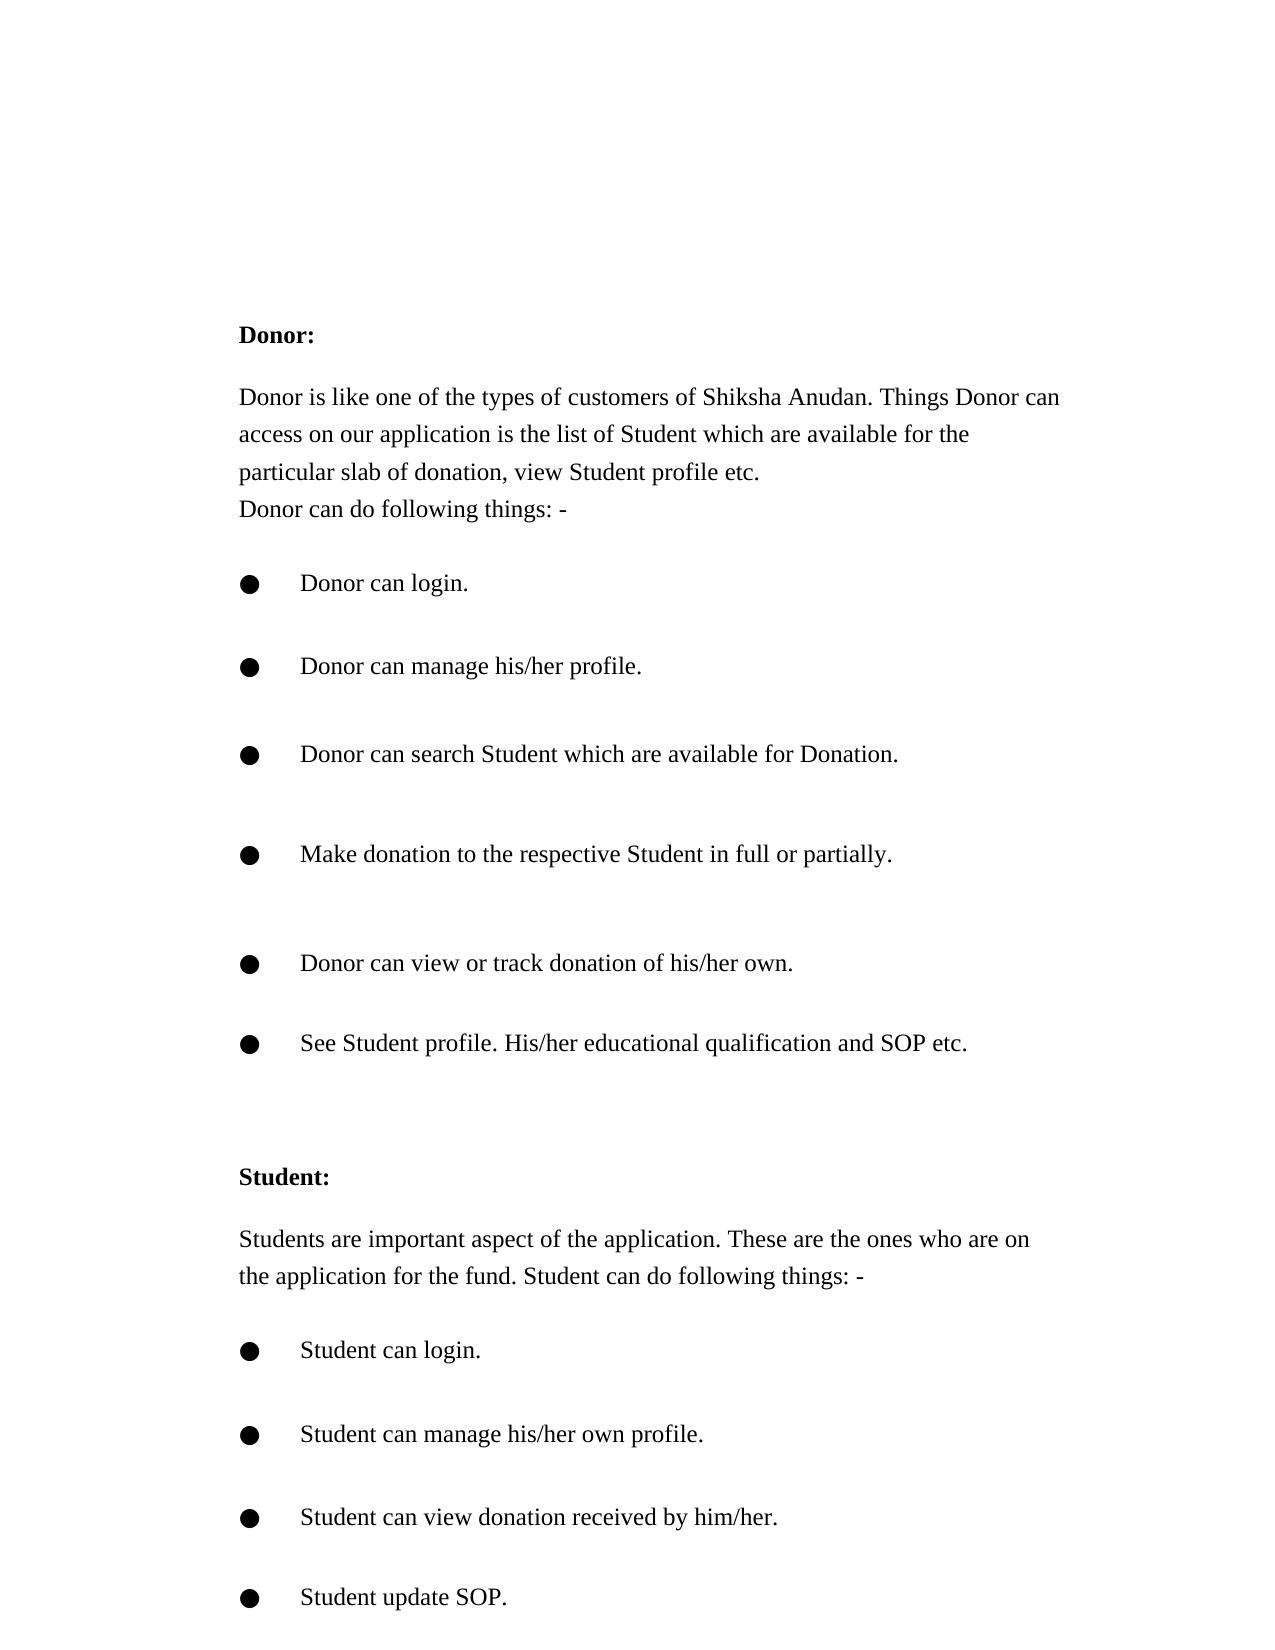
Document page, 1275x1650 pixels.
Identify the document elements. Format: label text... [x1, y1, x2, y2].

list Student update SOP. [239, 1568, 1237, 1619]
list Donor can login. [239, 554, 1237, 606]
text Donor is like one of the types of customers of Shiksha Anudan. Things Donor can access on our application is the list of Student which are available for the particular slab of donation, view Student profile etc. [239, 382, 1064, 485]
list Donor can view or track donation of his/her own. [239, 934, 1237, 985]
list Student can login. [239, 1322, 1237, 1373]
list Make donation to the respective Student in full or partially. [239, 826, 1064, 877]
subtitle Student: [239, 1162, 1237, 1191]
list Donor can search Student which are available for Donation. [239, 725, 1064, 776]
list Student can view donation received by him/her. [239, 1488, 1237, 1539]
subtitle Donor: [239, 320, 1237, 349]
text Students are important aspect of the application. These are the ones who are on the application for the fund. Student can do following things: - [239, 1224, 1064, 1290]
text Donor can do following things: - [239, 494, 1064, 523]
list Donor can manage his/her profile. [239, 638, 1237, 689]
list Student can manage his/her own profile. [239, 1405, 1237, 1456]
list See Student profile. His/her educational qualification and SOP etc. [239, 1014, 1237, 1065]
